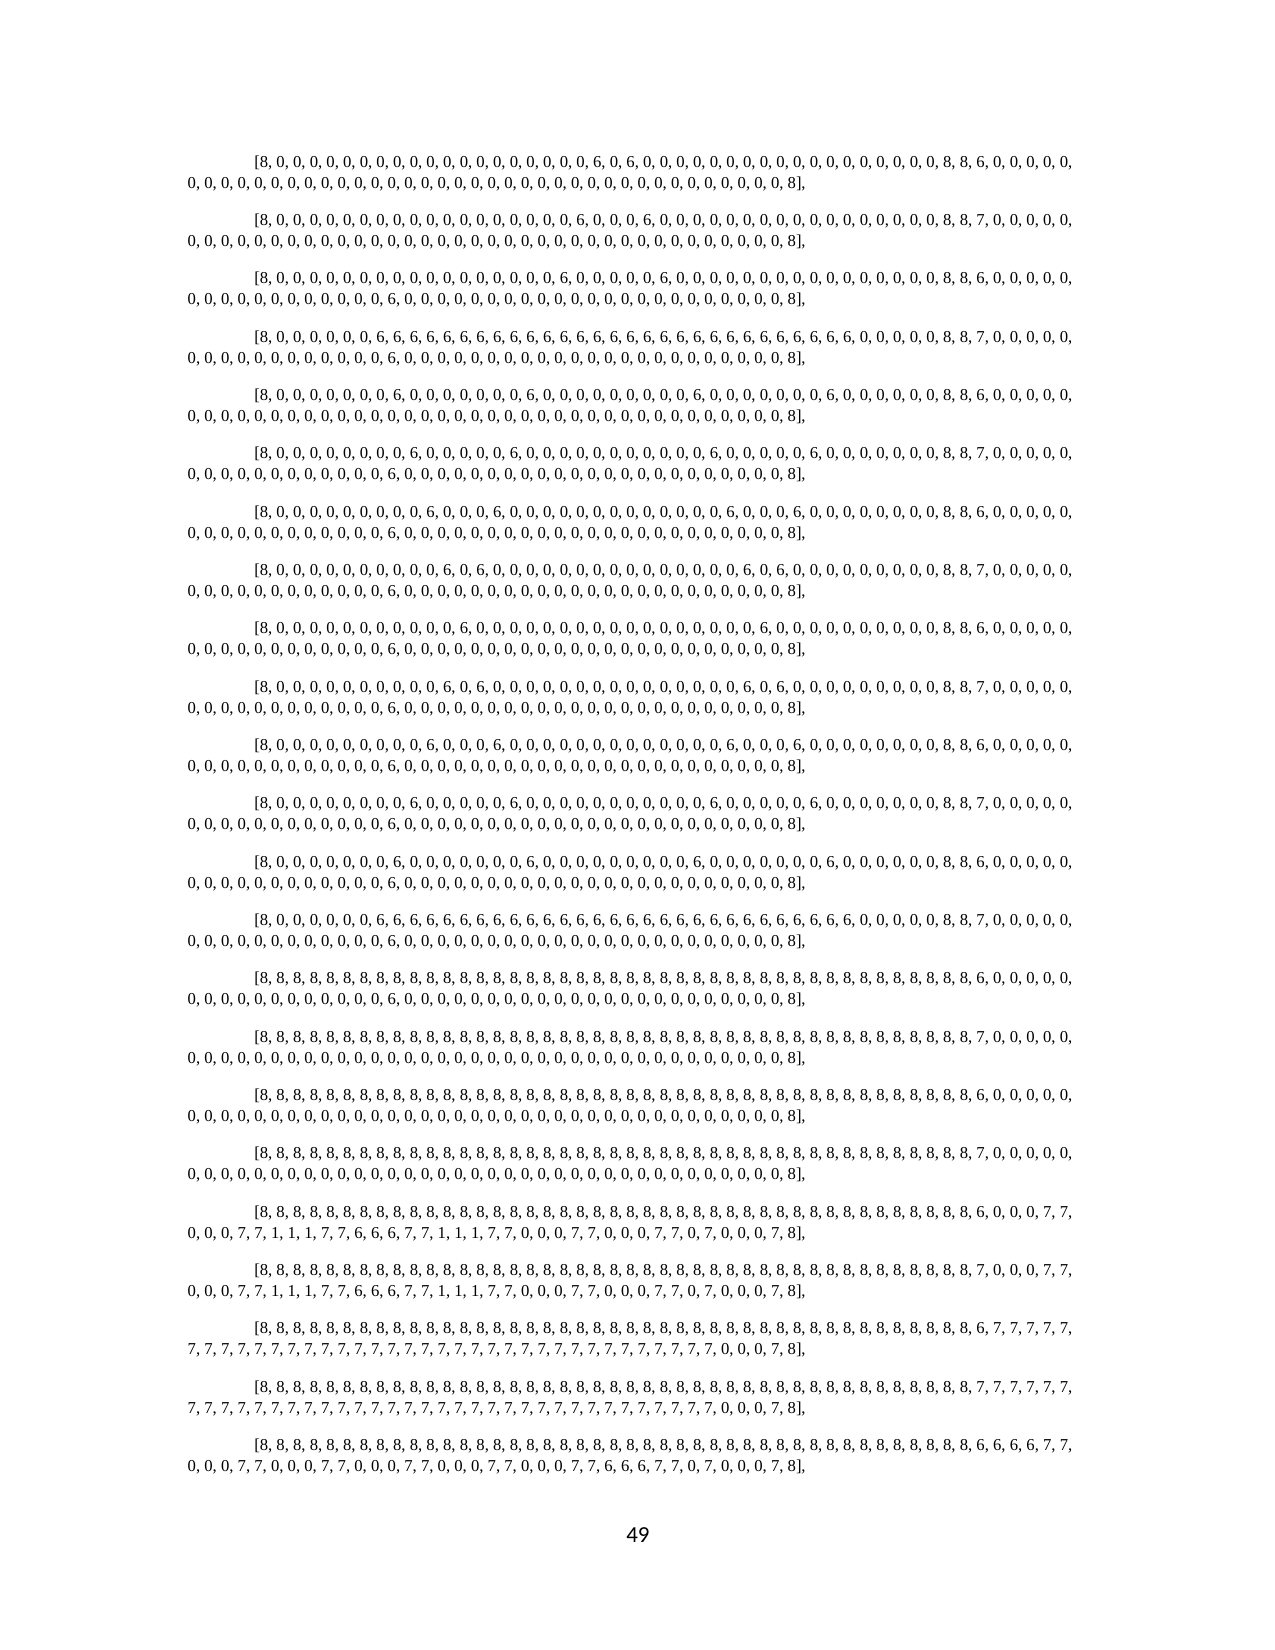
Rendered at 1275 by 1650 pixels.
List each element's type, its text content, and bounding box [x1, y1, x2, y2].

text [8, 8, 8, 8, 8, 8, 8, 8, 8, 8, 8, 8, 8, 8, 8, 8, 8, 8, 8, 8, 8, 8, 8, 8, 8, 8, 8, 8, 8, 8, 8, 8, 8, 8, 8, 8, 8, 8, 8, 8, 8, 8, 8, 7, 7, 7, 7, 7, 7, 7, 7, 7, 7, 7, 7, 7, 7, 7, 7, 7, 7, 7, 7, 7, 7, 7, 7, 7, 7, 7, 7, 7, 7, 7, 7, 7, 7, 7, 7, 7, 7, 0, 0, 0, 7, 8], [187, 1375, 1087, 1417]
text [8, 0, 0, 0, 0, 0, 0, 0, 6, 0, 0, 0, 0, 0, 0, 0, 6, 0, 0, 0, 0, 0, 0, 0, 0, 0, 6, 0, 0, 0, 0, 0, 0, 0, 6, 0, 0, 0, 0, 0, 0, 8, 8, 6, 0, 0, 0, 0, 0, 0, 0, 0, 0, 0, 0, 0, 0, 0, 0, 0, 0, 0, 0, 0, 0, 0, 0, 0, 0, 0, 0, 0, 0, 0, 0, 0, 0, 0, 0, 0, 0, 0, 0, 0, 0, 8], [187, 383, 1087, 425]
text [8, 0, 0, 0, 0, 0, 0, 0, 0, 0, 0, 0, 0, 0, 0, 0, 0, 0, 0, 0, 6, 0, 6, 0, 0, 0, 0, 0, 0, 0, 0, 0, 0, 0, 0, 0, 0, 0, 0, 0, 0, 8, 8, 6, 0, 0, 0, 0, 0, 0, 0, 0, 0, 0, 0, 0, 0, 0, 0, 0, 0, 0, 0, 0, 0, 0, 0, 0, 0, 0, 0, 0, 0, 0, 0, 0, 0, 0, 0, 0, 0, 0, 0, 0, 0, 8], [187, 150, 1087, 192]
text [8, 0, 0, 0, 0, 0, 0, 0, 0, 0, 6, 0, 0, 0, 6, 0, 0, 0, 0, 0, 0, 0, 0, 0, 0, 0, 0, 0, 6, 0, 0, 0, 6, 0, 0, 0, 0, 0, 0, 0, 0, 8, 8, 6, 0, 0, 0, 0, 0, 0, 0, 0, 0, 0, 0, 0, 0, 0, 0, 0, 0, 6, 0, 0, 0, 0, 0, 0, 0, 0, 0, 0, 0, 0, 0, 0, 0, 0, 0, 0, 0, 0, 0, 0, 0, 8], [187, 500, 1087, 542]
text [8, 0, 0, 0, 0, 0, 0, 0, 0, 6, 0, 0, 0, 0, 0, 6, 0, 0, 0, 0, 0, 0, 0, 0, 0, 0, 0, 6, 0, 0, 0, 0, 0, 6, 0, 0, 0, 0, 0, 0, 0, 8, 8, 7, 0, 0, 0, 0, 0, 0, 0, 0, 0, 0, 0, 0, 0, 0, 0, 0, 0, 6, 0, 0, 0, 0, 0, 0, 0, 0, 0, 0, 0, 0, 0, 0, 0, 0, 0, 0, 0, 0, 0, 0, 0, 8], [187, 442, 1087, 483]
text [8, 0, 0, 0, 0, 0, 0, 0, 0, 0, 0, 6, 0, 6, 0, 0, 0, 0, 0, 0, 0, 0, 0, 0, 0, 0, 0, 0, 0, 6, 0, 6, 0, 0, 0, 0, 0, 0, 0, 0, 0, 8, 8, 7, 0, 0, 0, 0, 0, 0, 0, 0, 0, 0, 0, 0, 0, 0, 0, 0, 0, 6, 0, 0, 0, 0, 0, 0, 0, 0, 0, 0, 0, 0, 0, 0, 0, 0, 0, 0, 0, 0, 0, 0, 0, 8], [187, 675, 1087, 717]
text [8, 8, 8, 8, 8, 8, 8, 8, 8, 8, 8, 8, 8, 8, 8, 8, 8, 8, 8, 8, 8, 8, 8, 8, 8, 8, 8, 8, 8, 8, 8, 8, 8, 8, 8, 8, 8, 8, 8, 8, 8, 8, 8, 6, 7, 7, 7, 7, 7, 7, 7, 7, 7, 7, 7, 7, 7, 7, 7, 7, 7, 7, 7, 7, 7, 7, 7, 7, 7, 7, 7, 7, 7, 7, 7, 7, 7, 7, 7, 7, 7, 0, 0, 0, 7, 8], [187, 1317, 1087, 1358]
text [8, 0, 0, 0, 0, 0, 0, 0, 0, 0, 0, 0, 0, 0, 0, 0, 0, 0, 0, 6, 0, 0, 0, 6, 0, 0, 0, 0, 0, 0, 0, 0, 0, 0, 0, 0, 0, 0, 0, 0, 0, 8, 8, 7, 0, 0, 0, 0, 0, 0, 0, 0, 0, 0, 0, 0, 0, 0, 0, 0, 0, 0, 0, 0, 0, 0, 0, 0, 0, 0, 0, 0, 0, 0, 0, 0, 0, 0, 0, 0, 0, 0, 0, 0, 0, 8], [187, 208, 1087, 250]
text [8, 8, 8, 8, 8, 8, 8, 8, 8, 8, 8, 8, 8, 8, 8, 8, 8, 8, 8, 8, 8, 8, 8, 8, 8, 8, 8, 8, 8, 8, 8, 8, 8, 8, 8, 8, 8, 8, 8, 8, 8, 8, 8, 6, 0, 0, 0, 0, 0, 0, 0, 0, 0, 0, 0, 0, 0, 0, 0, 0, 0, 0, 0, 0, 0, 0, 0, 0, 0, 0, 0, 0, 0, 0, 0, 0, 0, 0, 0, 0, 0, 0, 0, 0, 0, 8], [187, 1083, 1087, 1125]
text [8, 8, 8, 8, 8, 8, 8, 8, 8, 8, 8, 8, 8, 8, 8, 8, 8, 8, 8, 8, 8, 8, 8, 8, 8, 8, 8, 8, 8, 8, 8, 8, 8, 8, 8, 8, 8, 8, 8, 8, 8, 8, 8, 6, 0, 0, 0, 0, 0, 0, 0, 0, 0, 0, 0, 0, 0, 0, 0, 0, 0, 6, 0, 0, 0, 0, 0, 0, 0, 0, 0, 0, 0, 0, 0, 0, 0, 0, 0, 0, 0, 0, 0, 0, 0, 8], [187, 967, 1087, 1008]
text [8, 0, 0, 0, 0, 0, 0, 0, 0, 0, 0, 6, 0, 6, 0, 0, 0, 0, 0, 0, 0, 0, 0, 0, 0, 0, 0, 0, 0, 6, 0, 6, 0, 0, 0, 0, 0, 0, 0, 0, 0, 8, 8, 7, 0, 0, 0, 0, 0, 0, 0, 0, 0, 0, 0, 0, 0, 0, 0, 0, 0, 6, 0, 0, 0, 0, 0, 0, 0, 0, 0, 0, 0, 0, 0, 0, 0, 0, 0, 0, 0, 0, 0, 0, 0, 8], [187, 558, 1087, 600]
text [8, 0, 0, 0, 0, 0, 0, 0, 0, 0, 0, 0, 0, 0, 0, 0, 0, 0, 6, 0, 0, 0, 0, 0, 6, 0, 0, 0, 0, 0, 0, 0, 0, 0, 0, 0, 0, 0, 0, 0, 0, 8, 8, 6, 0, 0, 0, 0, 0, 0, 0, 0, 0, 0, 0, 0, 0, 0, 0, 0, 0, 6, 0, 0, 0, 0, 0, 0, 0, 0, 0, 0, 0, 0, 0, 0, 0, 0, 0, 0, 0, 0, 0, 0, 0, 8], [187, 267, 1087, 308]
text [8, 0, 0, 0, 0, 0, 0, 6, 6, 6, 6, 6, 6, 6, 6, 6, 6, 6, 6, 6, 6, 6, 6, 6, 6, 6, 6, 6, 6, 6, 6, 6, 6, 6, 6, 6, 0, 0, 0, 0, 0, 8, 8, 7, 0, 0, 0, 0, 0, 0, 0, 0, 0, 0, 0, 0, 0, 0, 0, 0, 0, 6, 0, 0, 0, 0, 0, 0, 0, 0, 0, 0, 0, 0, 0, 0, 0, 0, 0, 0, 0, 0, 0, 0, 0, 8], [187, 908, 1087, 950]
text [8, 0, 0, 0, 0, 0, 0, 0, 0, 0, 6, 0, 0, 0, 6, 0, 0, 0, 0, 0, 0, 0, 0, 0, 0, 0, 0, 0, 6, 0, 0, 0, 6, 0, 0, 0, 0, 0, 0, 0, 0, 8, 8, 6, 0, 0, 0, 0, 0, 0, 0, 0, 0, 0, 0, 0, 0, 0, 0, 0, 0, 6, 0, 0, 0, 0, 0, 0, 0, 0, 0, 0, 0, 0, 0, 0, 0, 0, 0, 0, 0, 0, 0, 0, 0, 8], [187, 733, 1087, 775]
text [8, 0, 0, 0, 0, 0, 0, 0, 0, 0, 0, 0, 6, 0, 0, 0, 0, 0, 0, 0, 0, 0, 0, 0, 0, 0, 0, 0, 0, 0, 6, 0, 0, 0, 0, 0, 0, 0, 0, 0, 0, 8, 8, 6, 0, 0, 0, 0, 0, 0, 0, 0, 0, 0, 0, 0, 0, 0, 0, 0, 0, 6, 0, 0, 0, 0, 0, 0, 0, 0, 0, 0, 0, 0, 0, 0, 0, 0, 0, 0, 0, 0, 0, 0, 0, 8], [187, 617, 1087, 658]
text [8, 8, 8, 8, 8, 8, 8, 8, 8, 8, 8, 8, 8, 8, 8, 8, 8, 8, 8, 8, 8, 8, 8, 8, 8, 8, 8, 8, 8, 8, 8, 8, 8, 8, 8, 8, 8, 8, 8, 8, 8, 8, 8, 7, 0, 0, 0, 7, 7, 0, 0, 0, 7, 7, 1, 1, 1, 7, 7, 6, 6, 6, 7, 7, 1, 1, 1, 7, 7, 0, 0, 0, 7, 7, 0, 0, 0, 7, 7, 0, 7, 0, 0, 0, 7, 8], [187, 1258, 1087, 1300]
text [8, 8, 8, 8, 8, 8, 8, 8, 8, 8, 8, 8, 8, 8, 8, 8, 8, 8, 8, 8, 8, 8, 8, 8, 8, 8, 8, 8, 8, 8, 8, 8, 8, 8, 8, 8, 8, 8, 8, 8, 8, 8, 8, 6, 0, 0, 0, 7, 7, 0, 0, 0, 7, 7, 1, 1, 1, 7, 7, 6, 6, 6, 7, 7, 1, 1, 1, 7, 7, 0, 0, 0, 7, 7, 0, 0, 0, 7, 7, 0, 7, 0, 0, 0, 7, 8], [187, 1200, 1087, 1242]
text [8, 8, 8, 8, 8, 8, 8, 8, 8, 8, 8, 8, 8, 8, 8, 8, 8, 8, 8, 8, 8, 8, 8, 8, 8, 8, 8, 8, 8, 8, 8, 8, 8, 8, 8, 8, 8, 8, 8, 8, 8, 8, 8, 7, 0, 0, 0, 0, 0, 0, 0, 0, 0, 0, 0, 0, 0, 0, 0, 0, 0, 0, 0, 0, 0, 0, 0, 0, 0, 0, 0, 0, 0, 0, 0, 0, 0, 0, 0, 0, 0, 0, 0, 0, 0, 8], [187, 1142, 1087, 1183]
text [8, 0, 0, 0, 0, 0, 0, 6, 6, 6, 6, 6, 6, 6, 6, 6, 6, 6, 6, 6, 6, 6, 6, 6, 6, 6, 6, 6, 6, 6, 6, 6, 6, 6, 6, 6, 0, 0, 0, 0, 0, 8, 8, 7, 0, 0, 0, 0, 0, 0, 0, 0, 0, 0, 0, 0, 0, 0, 0, 0, 0, 6, 0, 0, 0, 0, 0, 0, 0, 0, 0, 0, 0, 0, 0, 0, 0, 0, 0, 0, 0, 0, 0, 0, 0, 8], [187, 325, 1087, 367]
text [8, 8, 8, 8, 8, 8, 8, 8, 8, 8, 8, 8, 8, 8, 8, 8, 8, 8, 8, 8, 8, 8, 8, 8, 8, 8, 8, 8, 8, 8, 8, 8, 8, 8, 8, 8, 8, 8, 8, 8, 8, 8, 8, 7, 0, 0, 0, 0, 0, 0, 0, 0, 0, 0, 0, 0, 0, 0, 0, 0, 0, 0, 0, 0, 0, 0, 0, 0, 0, 0, 0, 0, 0, 0, 0, 0, 0, 0, 0, 0, 0, 0, 0, 0, 0, 8], [187, 1025, 1087, 1067]
text [8, 0, 0, 0, 0, 0, 0, 0, 0, 6, 0, 0, 0, 0, 0, 6, 0, 0, 0, 0, 0, 0, 0, 0, 0, 0, 0, 6, 0, 0, 0, 0, 0, 6, 0, 0, 0, 0, 0, 0, 0, 8, 8, 7, 0, 0, 0, 0, 0, 0, 0, 0, 0, 0, 0, 0, 0, 0, 0, 0, 0, 6, 0, 0, 0, 0, 0, 0, 0, 0, 0, 0, 0, 0, 0, 0, 0, 0, 0, 0, 0, 0, 0, 0, 0, 8], [187, 792, 1087, 833]
text [8, 0, 0, 0, 0, 0, 0, 0, 6, 0, 0, 0, 0, 0, 0, 0, 6, 0, 0, 0, 0, 0, 0, 0, 0, 0, 6, 0, 0, 0, 0, 0, 0, 0, 6, 0, 0, 0, 0, 0, 0, 8, 8, 6, 0, 0, 0, 0, 0, 0, 0, 0, 0, 0, 0, 0, 0, 0, 0, 0, 0, 6, 0, 0, 0, 0, 0, 0, 0, 0, 0, 0, 0, 0, 0, 0, 0, 0, 0, 0, 0, 0, 0, 0, 0, 8], [187, 850, 1087, 892]
